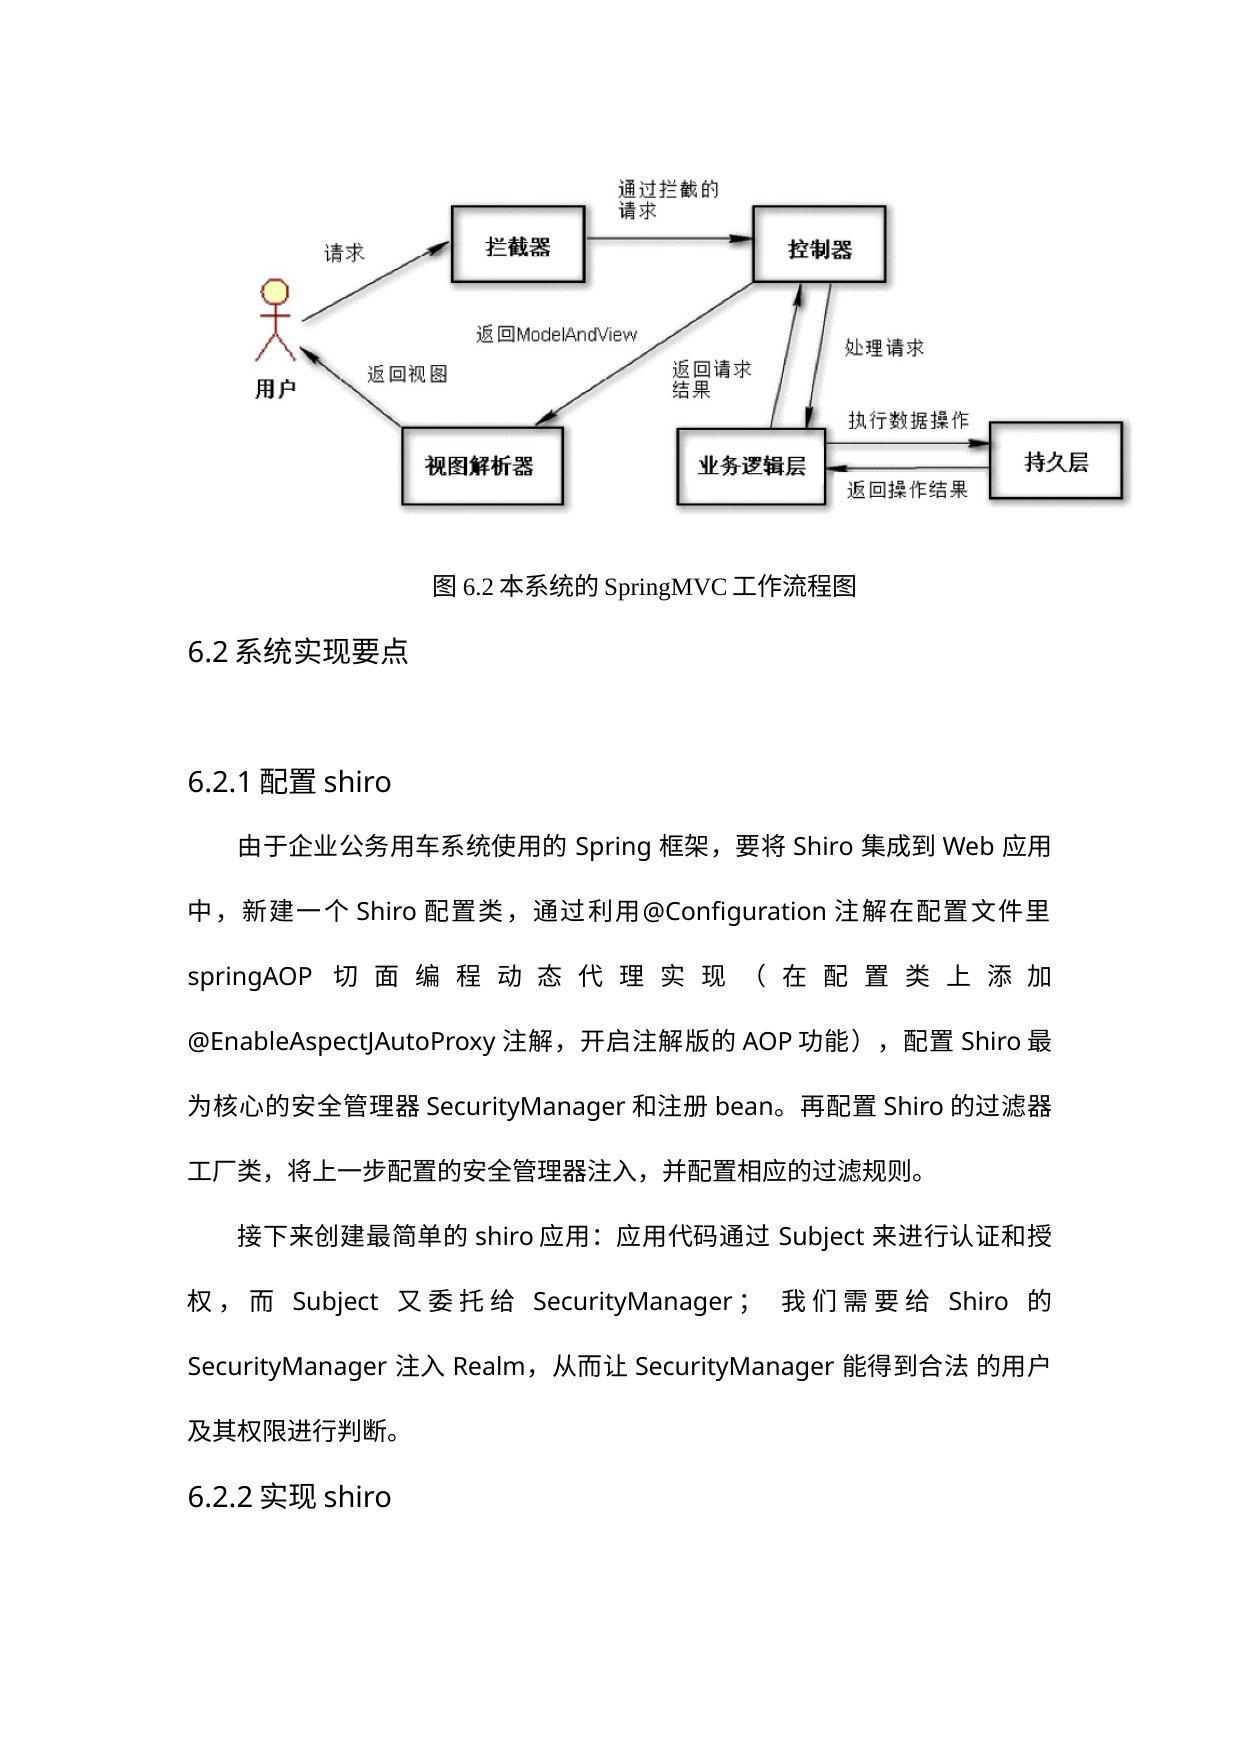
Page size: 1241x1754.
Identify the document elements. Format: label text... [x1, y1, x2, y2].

text 6.2.2实现shiro [187, 1462, 1053, 1527]
text 由于企业公务用车系统使用的 Spring 框架，要将 Shiro 集成到Web 应用中，新建一个Shiro配置类，通过利用@Configuration注解在配置文件里，springAOP切面编程动态代理实现（在配置类上添加@EnableAspectJAutoProxy注解，开启注解版的AOP功能），配置Shiro最为核心的安全管理器SecurityManager和注册bean。再配置Shiro的过滤器工厂类，将上一步配置的安全管理器注入，并配置相应的过滤规则。 [187, 812, 1053, 1202]
text 图6.2本系统的SpringMVC工作流程图 [187, 552, 1053, 617]
picture [231, 162, 1155, 538]
text 6.2.1配置shiro [187, 747, 1053, 812]
text 6.2系统实现要点 [187, 617, 1053, 682]
text 接下来创建最简单的shiro应用：应用代码通过 Subject 来进行认证和授权，而 Subject 又委托给 SecurityManager； 我们需要给 Shiro 的 SecurityManager 注入 Realm，从而让 SecurityManager 能得到合法 的用户及其权限进行判断。 [187, 1202, 1053, 1462]
